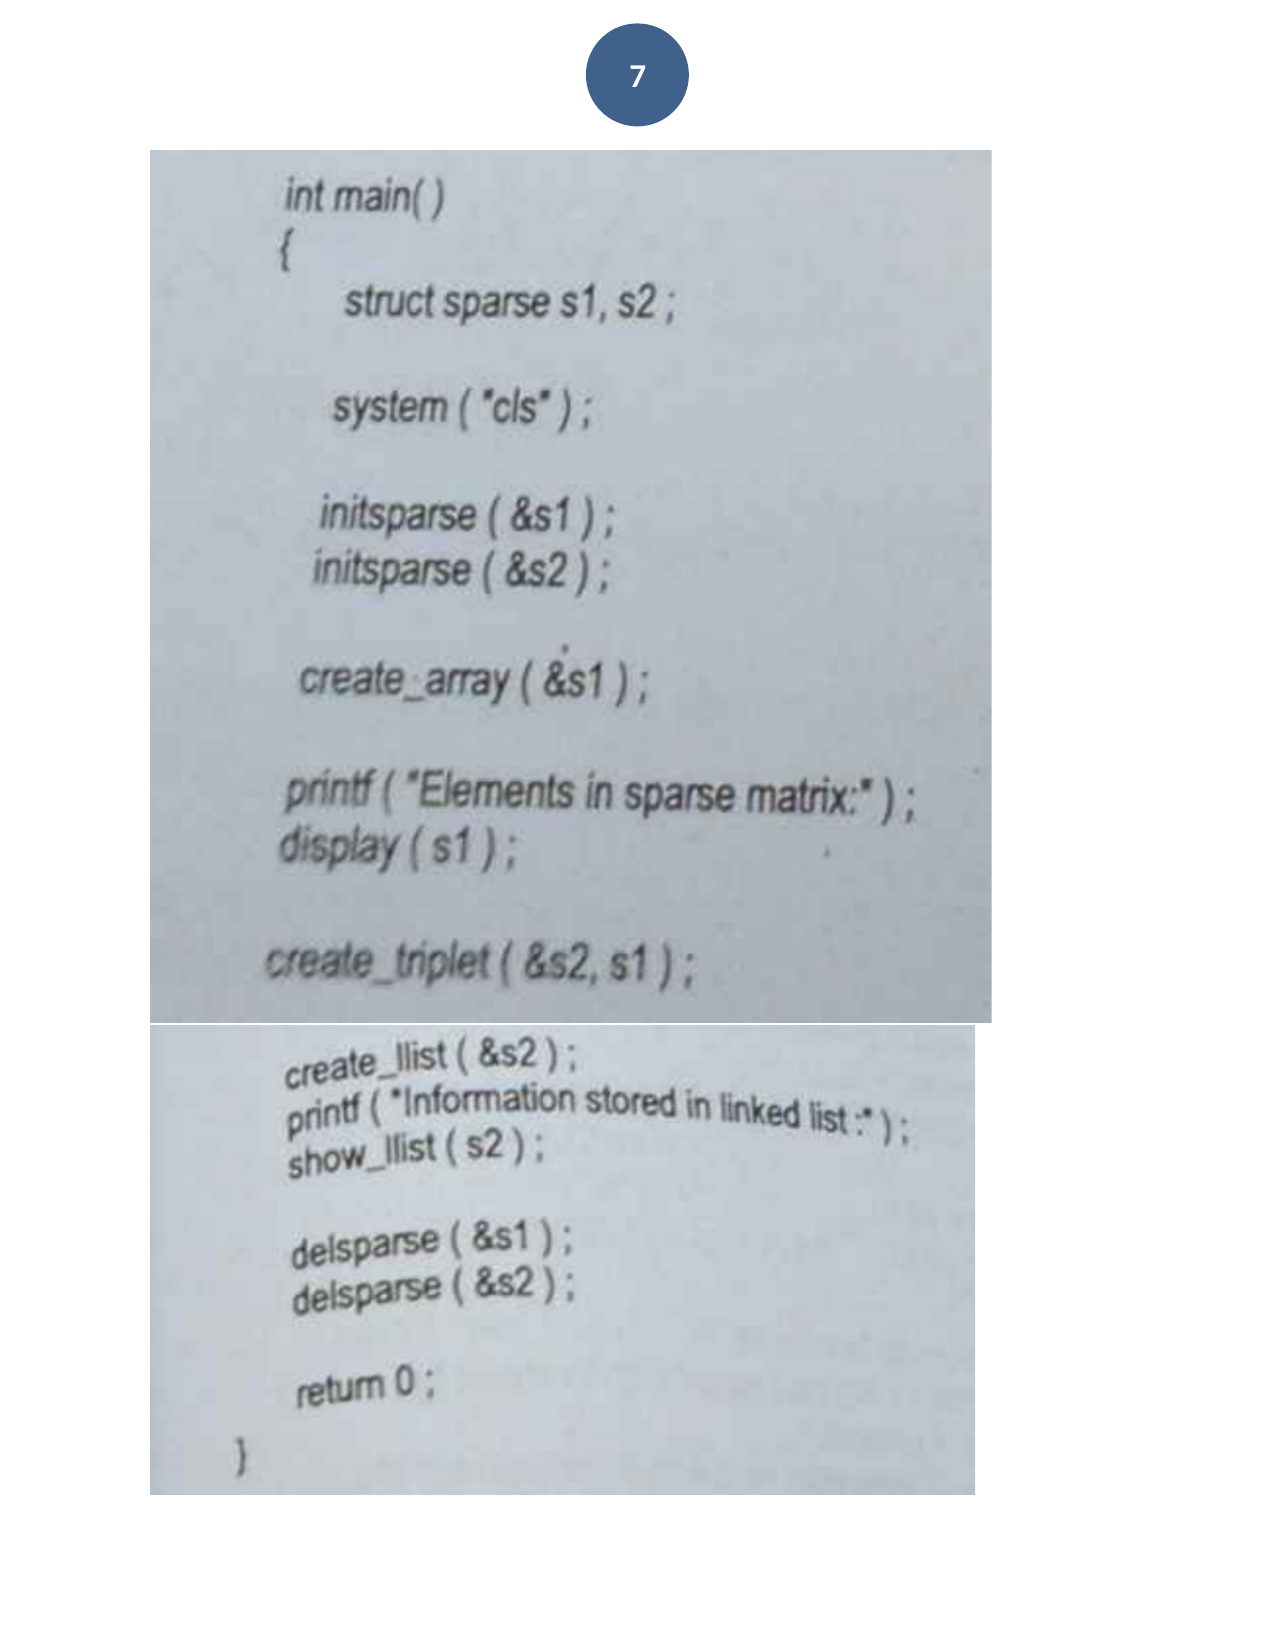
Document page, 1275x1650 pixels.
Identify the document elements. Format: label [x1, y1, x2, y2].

picture [150, 1025, 976, 1495]
picture [150, 150, 992, 1023]
